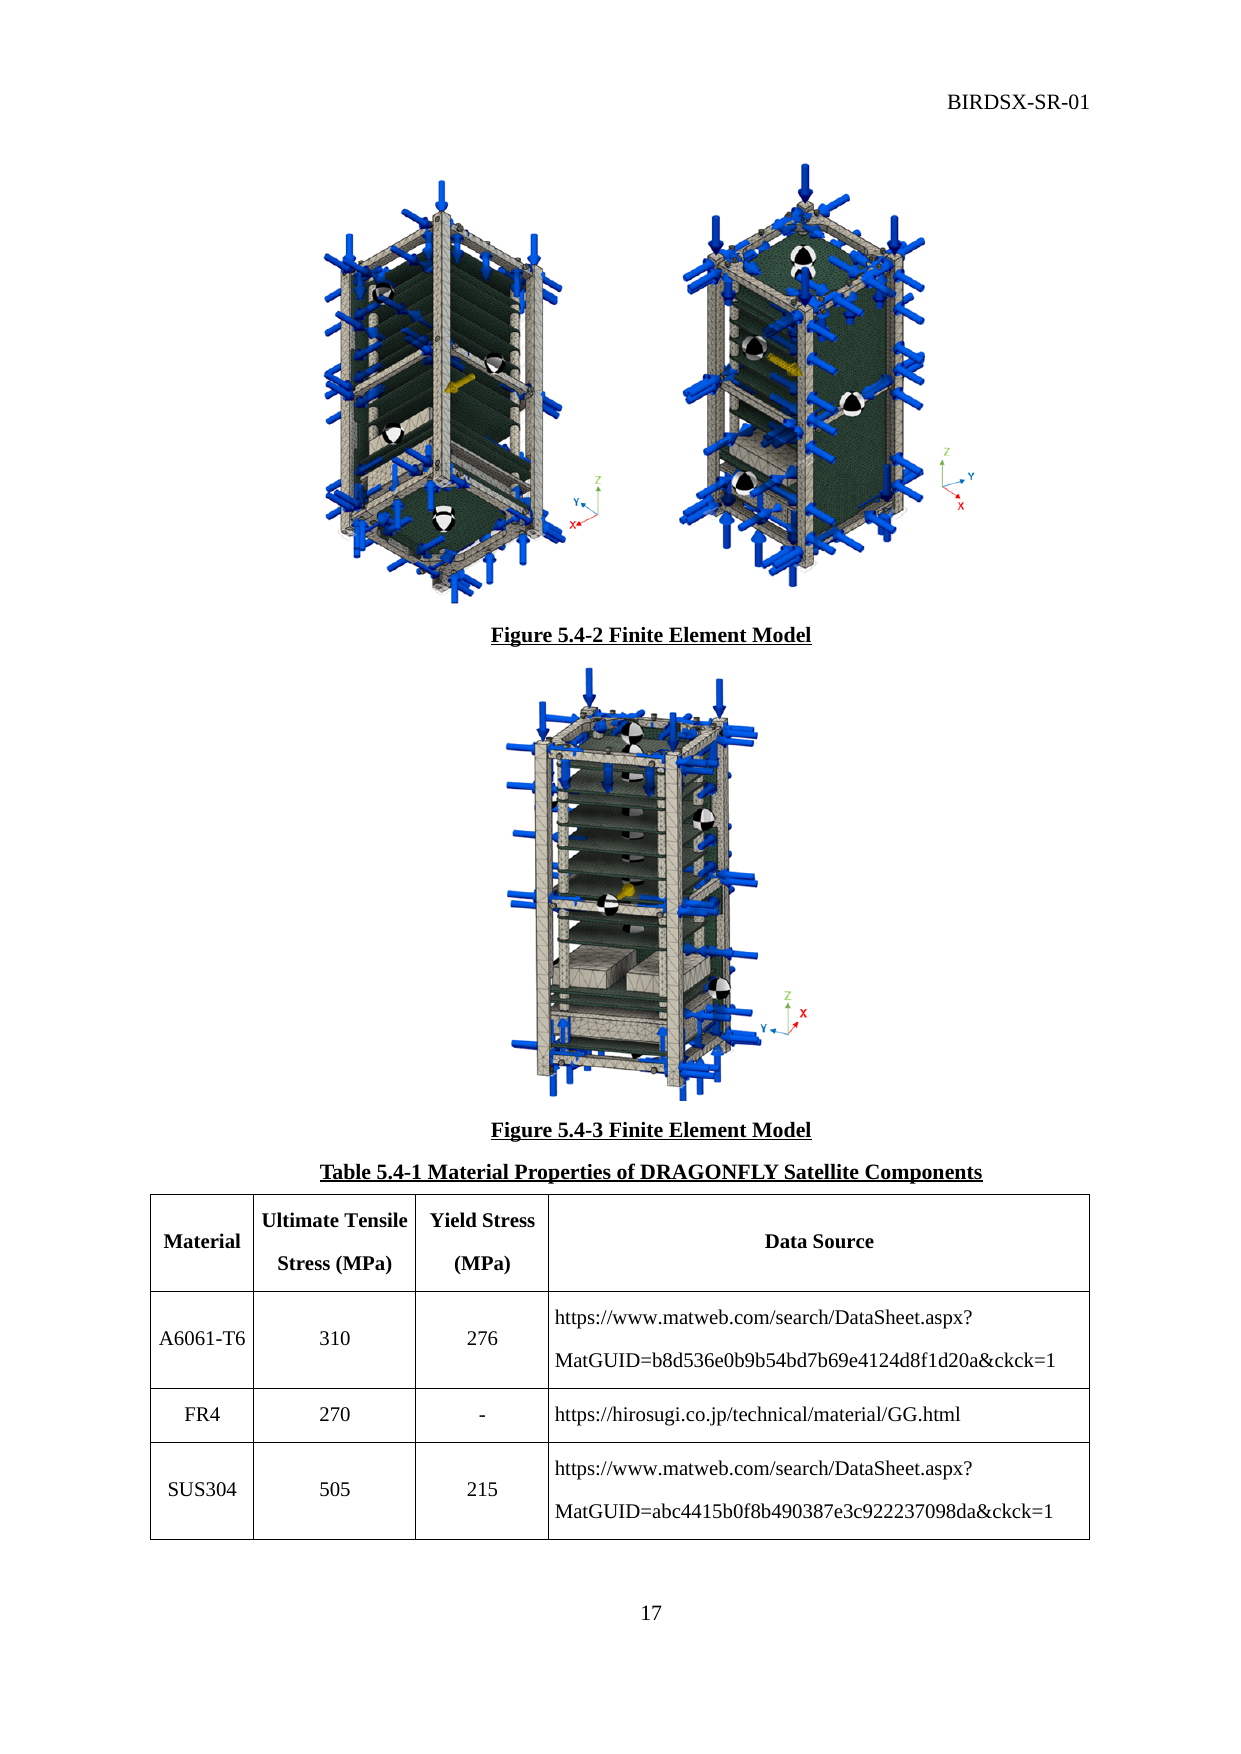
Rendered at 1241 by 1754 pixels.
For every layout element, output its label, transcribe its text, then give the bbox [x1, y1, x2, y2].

table_header Yield Stress (MPa) [416, 1195, 548, 1291]
table_cell - [416, 1389, 548, 1442]
table_header Data Source [549, 1195, 1089, 1291]
table_cell 276 [416, 1292, 548, 1388]
table_cell https://hirosugi.co.jp/technical/material/GG.html [549, 1389, 1089, 1442]
table_cell 505 [254, 1443, 415, 1539]
table_cell A6061-T6 [151, 1292, 253, 1388]
text Figure 5.4-3 Finite Element Model [150, 1111, 1090, 1149]
table_cell 215 [416, 1443, 548, 1539]
table_cell SUS304 [151, 1443, 253, 1539]
text Figure 5.4-2 Finite Element Model [150, 616, 1090, 654]
table_cell https://www.matweb.com/search/DataSheet.aspx?MatGUID=abc4415b0f8b490387e3c922237098da&ckck=1 [549, 1443, 1089, 1539]
table_header Ultimate Tensile Stress (MPa) [254, 1195, 415, 1291]
table_header Material [151, 1195, 253, 1291]
table_cell 270 [254, 1389, 415, 1442]
table_cell FR4 [151, 1389, 253, 1442]
table_cell https://www.matweb.com/search/DataSheet.aspx?MatGUID=b8d536e0b9b54bd7b69e4124d8f1d20a&ckck=1 [549, 1292, 1089, 1388]
picture [470, 657, 811, 1101]
text Table 5.4-1 Material Properties of DRAGONFLY Satellite Components [150, 1153, 1090, 1190]
table_cell 310 [254, 1292, 415, 1388]
picture [290, 162, 991, 606]
